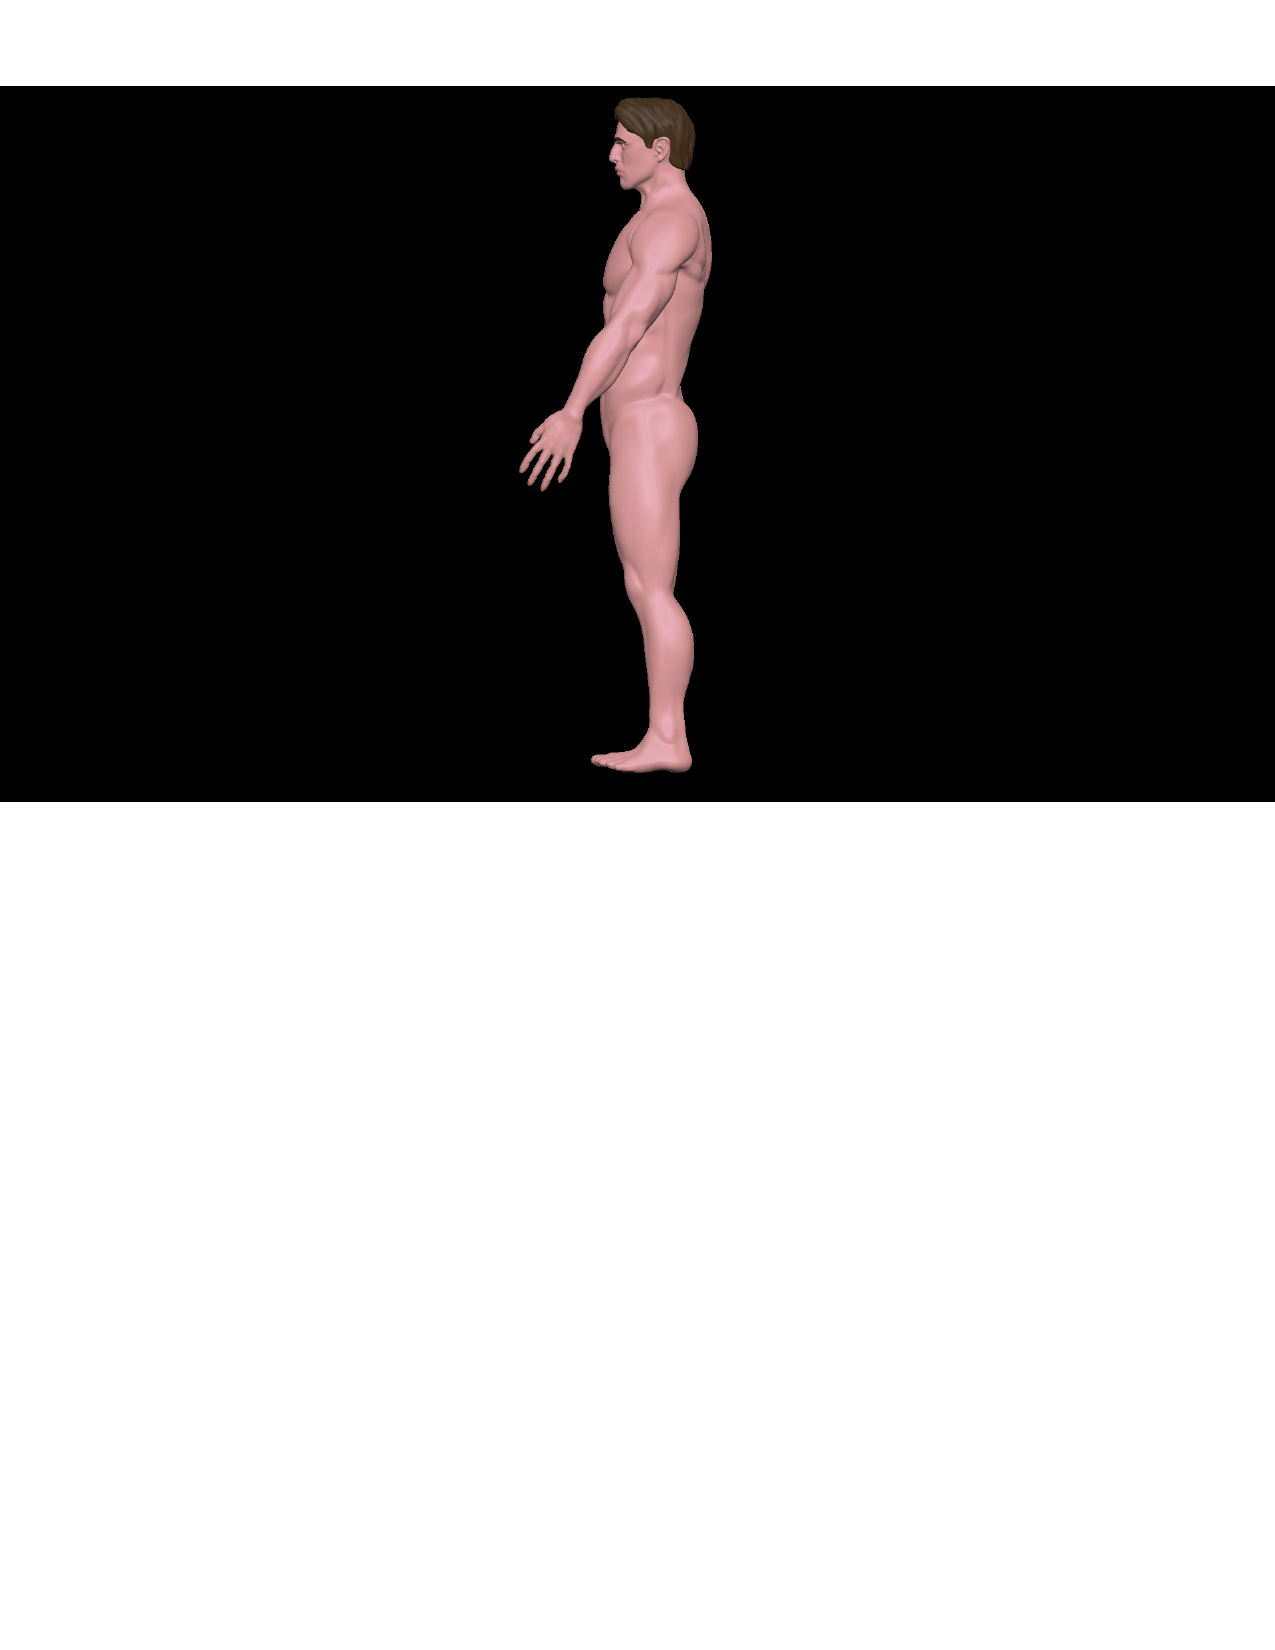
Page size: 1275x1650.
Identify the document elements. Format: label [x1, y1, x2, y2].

picture [0, 86, 1275, 802]
